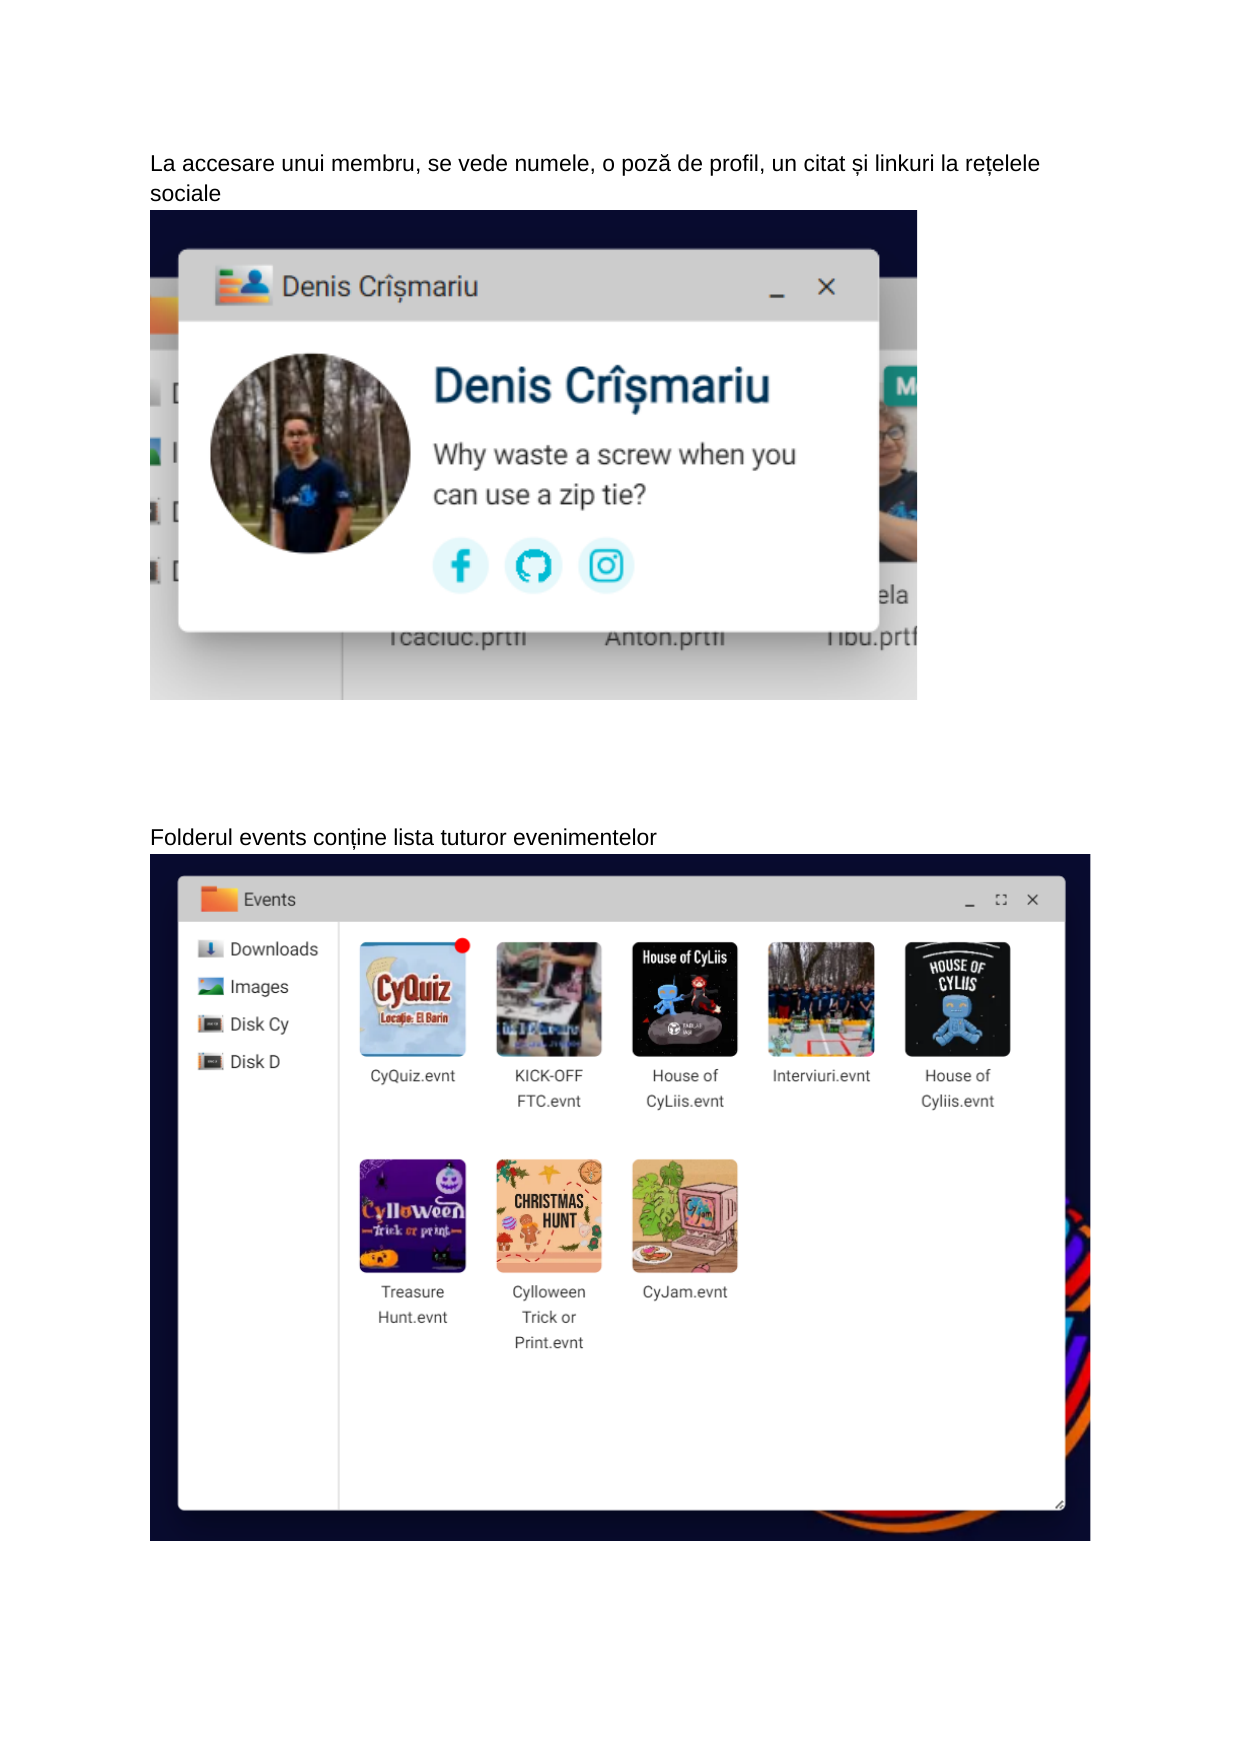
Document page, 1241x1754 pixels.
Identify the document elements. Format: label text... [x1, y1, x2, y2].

text Folderul events conține lista tuturor evenimentelor [150, 824, 1090, 851]
picture [150, 210, 918, 700]
picture [150, 854, 1091, 1541]
text La accesare unui membru, se vede numele, o poză de profil, un citat și linkuri la rețelele sociale [150, 150, 1090, 207]
